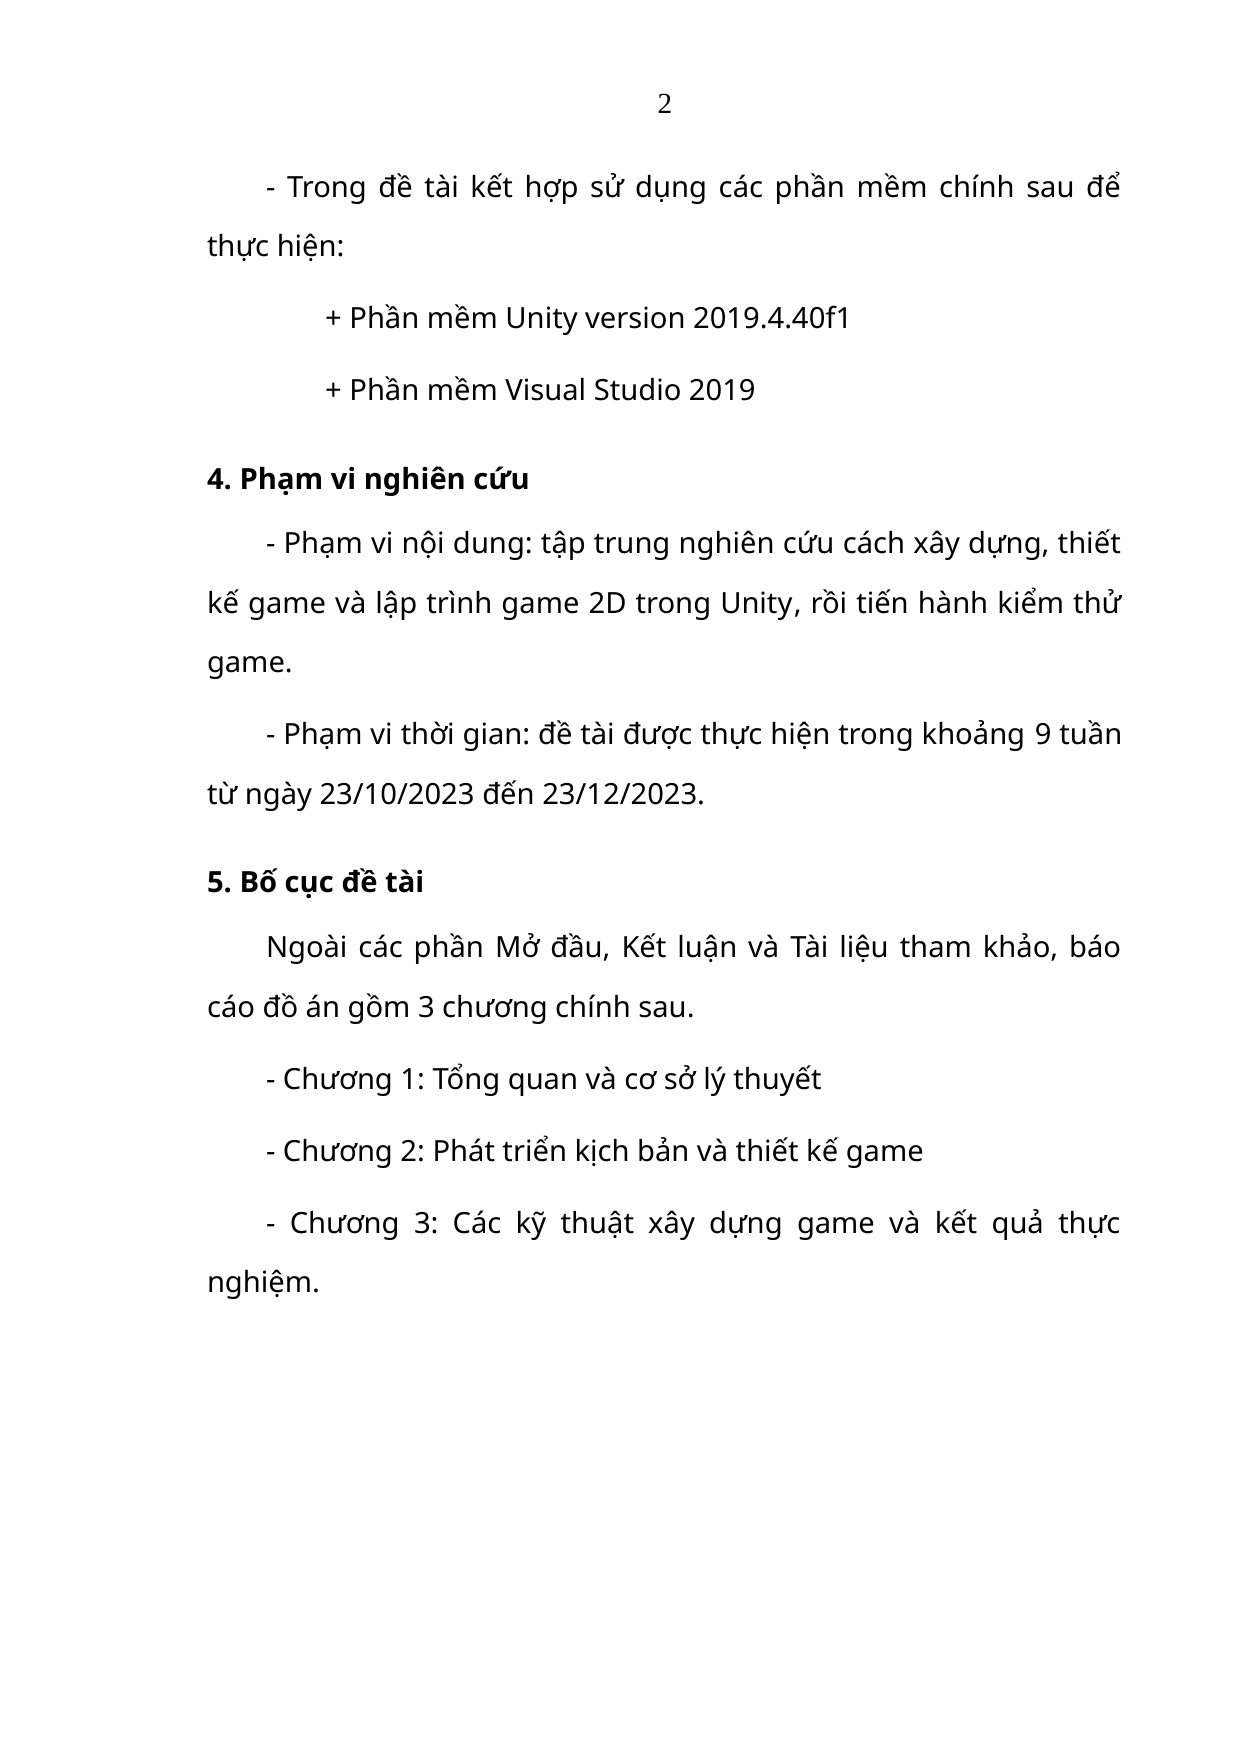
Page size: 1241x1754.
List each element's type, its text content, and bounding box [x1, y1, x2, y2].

text - Chương 2: Phát triển kịch bản và thiết kế game [207, 1130, 1122, 1169]
text + Phần mềm Visual Studio 2019 [325, 369, 1122, 409]
text - Chương 3: Các kỹ thuật xây dựng game và kết quả thực nghiệm. [207, 1202, 1122, 1301]
text - Trong đề tài kết hợp sử dụng các phần mềm chính sau để thực hiện: [207, 166, 1122, 265]
subtitle 5. Bố cục đề tài [207, 862, 1122, 901]
text - Phạm vi nội dung: tập trung nghiên cứu cách xây dựng, thiết kế game và lập trình game 2D trong Unity, rồi tiến hành kiểm thử game. [207, 523, 1122, 681]
subtitle 4. Phạm vi nghiên cứu [207, 458, 1122, 498]
text Ngoài các phần Mở đầu, Kết luận và Tài liệu tham khảo, báo cáo đồ án gồm 3 chương chính sau. [207, 926, 1122, 1026]
text - Phạm vi thời gian: đề tài được thực hiện trong khoảng 9 tuần từ ngày 23/10/2023 đến 23/12/2023. [207, 714, 1122, 813]
text + Phần mềm Unity version 2019.4.40f1 [325, 297, 1122, 337]
text - Chương 1: Tổng quan và cơ sở lý thuyết [207, 1058, 1122, 1098]
